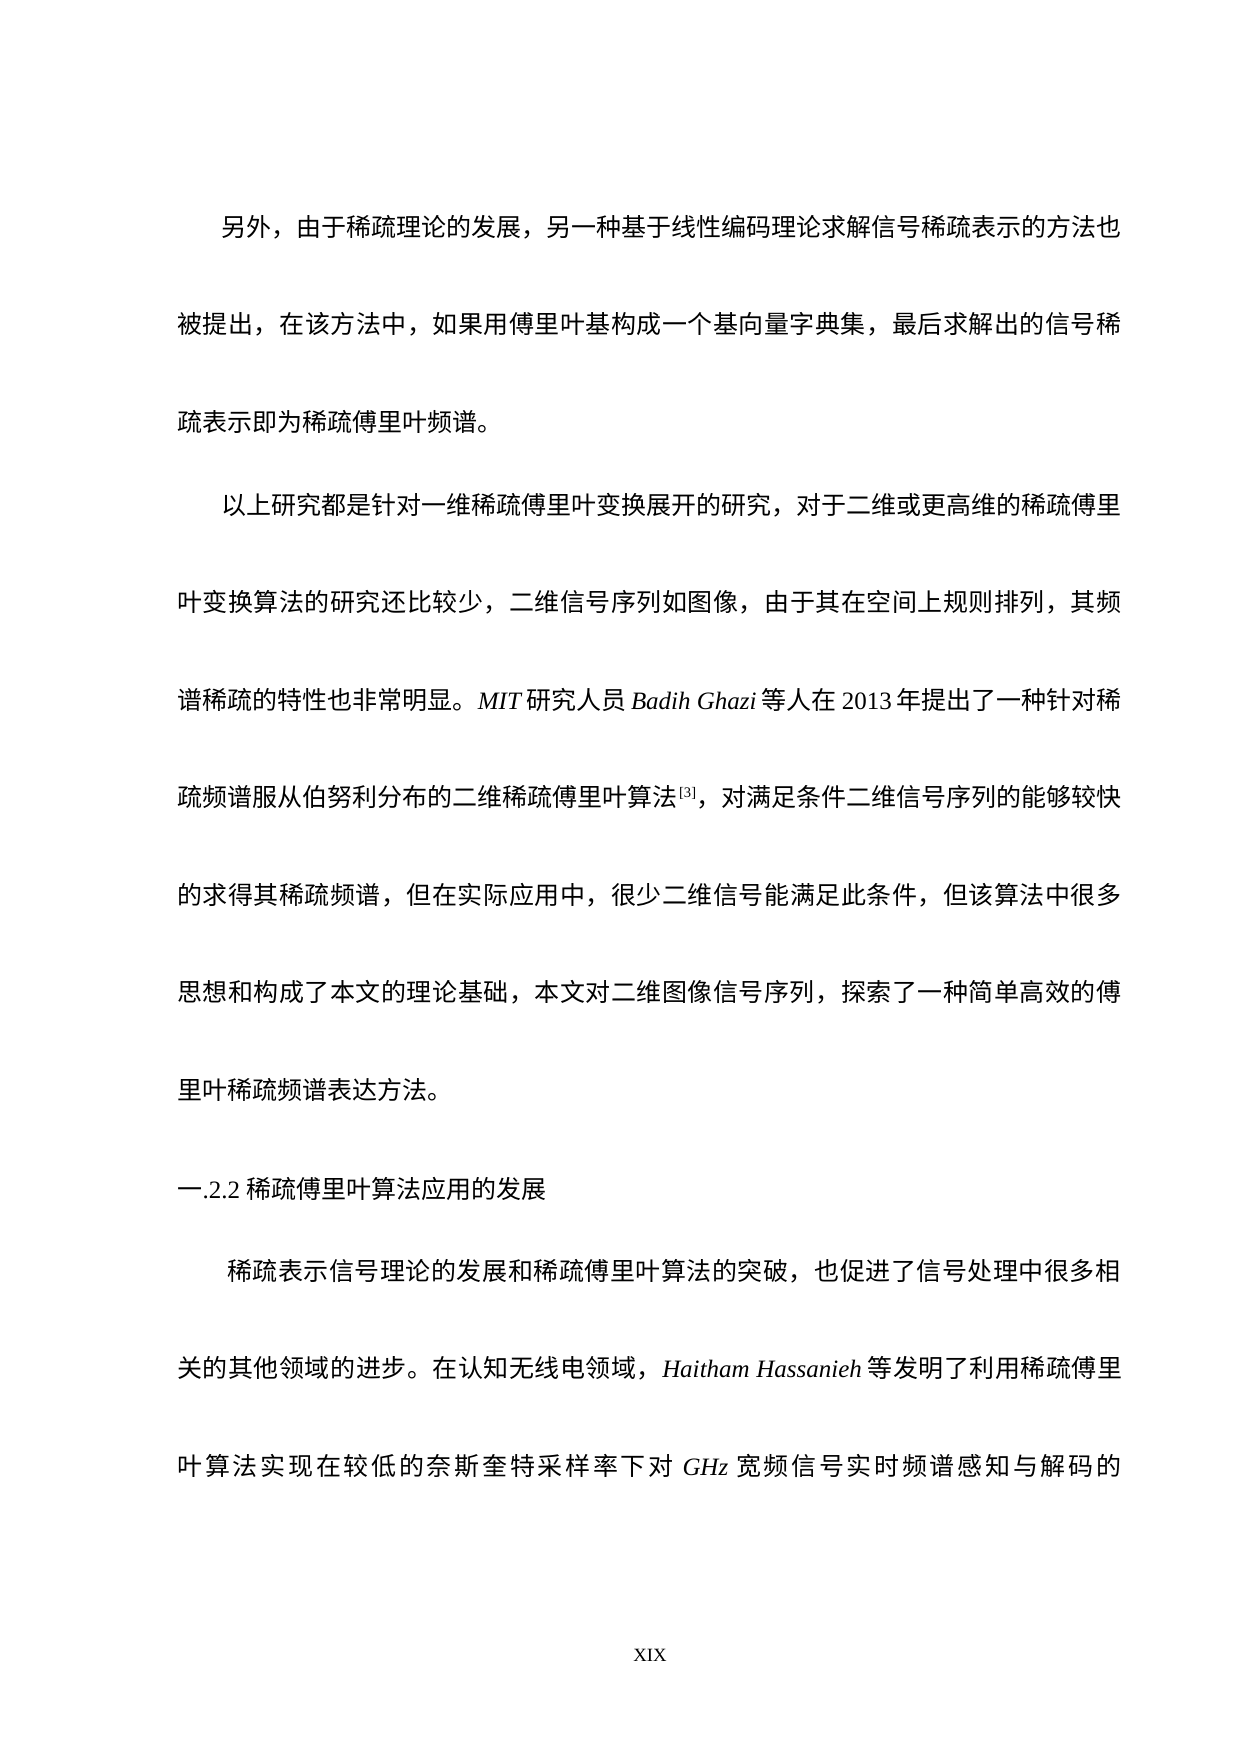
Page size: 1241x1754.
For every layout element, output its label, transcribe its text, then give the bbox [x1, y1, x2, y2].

text 另外，由于稀疏理论的发展，另一种基于线性编码理论求解信号稀疏表示的方法也被提出，在该方法中，如果用傅里叶基构成一个基向量字典集，最后求解出的信号稀疏表示即为稀疏傅里叶频谱。 [177, 193, 1122, 453]
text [177, 1237, 1122, 1497]
subtitle 稀疏傅里叶算法应用的发展 [177, 1155, 1122, 1220]
text 以上研究都是针对一维稀疏傅里叶变换展开的研究，对于二维或更高维的稀疏傅里叶变换算法的研究还比较少，二维信号序列如图像，由于其在空间上规则排列，其频谱稀疏的特性也非常明显。MIT研究人员Badih Ghazi等人在2013年提出了一种针对稀疏频谱服从伯努利分布的二维稀疏傅里叶算法[3]，对满足条件二维信号序列的能够较快的求得其稀疏频谱，但在实际应用中，很少二维信号能满足此条件，但该算法中很多思想和构成了本文的理论基础，本文对二维图像信号序列，探索了一种简单高效的傅里叶稀疏频谱表达方法。 [177, 471, 1122, 1121]
